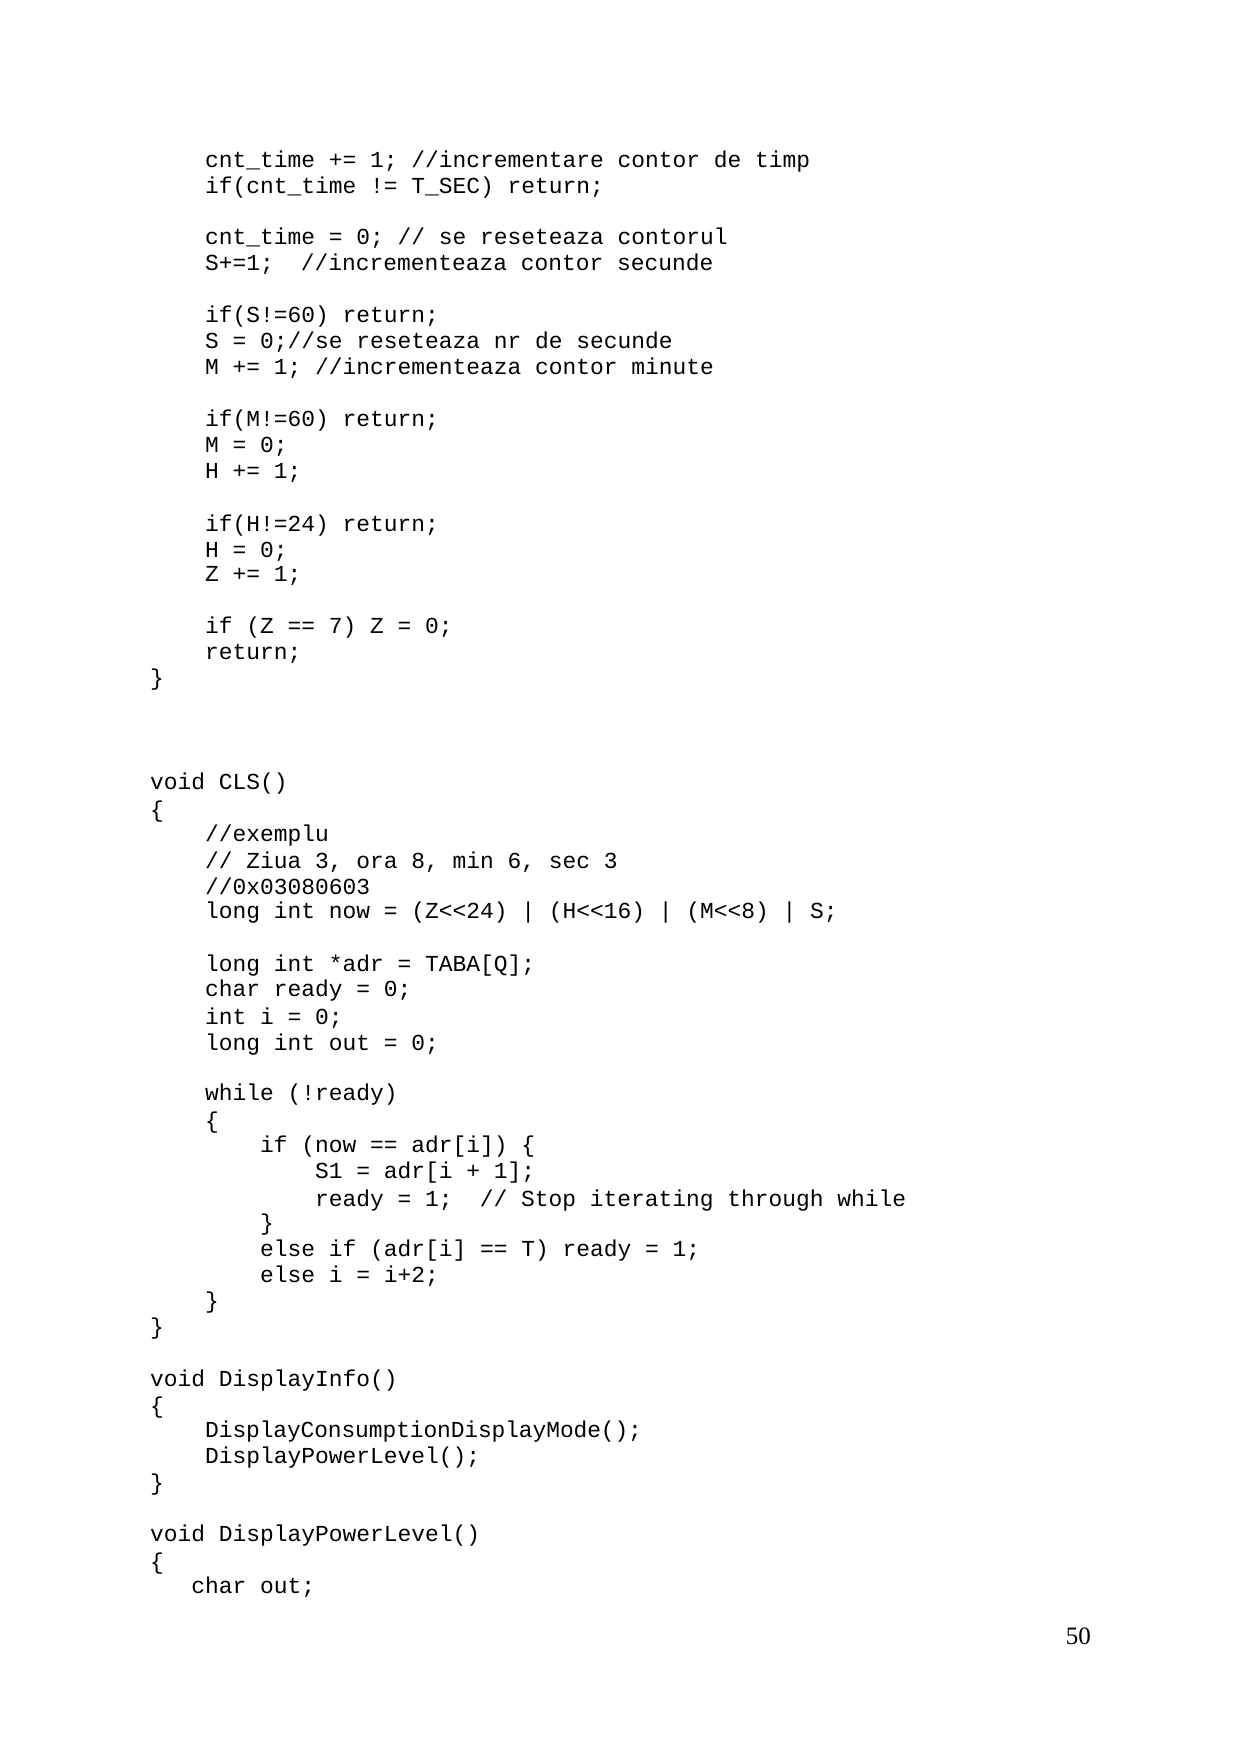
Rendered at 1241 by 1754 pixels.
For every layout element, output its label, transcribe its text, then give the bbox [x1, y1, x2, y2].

text cnt_time = 0; // se reseteaza contorul S+=1; //incrementeaza contor secunde [205, 226, 729, 278]
text long int *adr = TABA[Q]; char ready = 0; [205, 952, 537, 1004]
text DisplayConsumptionDisplayMode(); DisplayPowerLevel(); [205, 1419, 738, 1471]
text } [260, 1211, 1182, 1237]
text void CLS() [150, 770, 1182, 796]
text int i = 0; [205, 1004, 1182, 1030]
text Z += 1; [205, 562, 1182, 588]
text H += 1; [205, 459, 1182, 485]
text while (!ready) [205, 1082, 1182, 1107]
text } [205, 1289, 1182, 1315]
text H = 0; [205, 537, 439, 562]
text S = 0;//se reseteaza nr de secunde [205, 330, 1182, 356]
text if(H!=24) return; [205, 512, 439, 537]
text { [205, 1107, 1182, 1133]
text void DisplayPowerLevel() [150, 1522, 1182, 1548]
text //exemplu [205, 822, 1182, 848]
text { [150, 1548, 1182, 1574]
text return; [205, 640, 1182, 666]
text } [150, 1315, 1182, 1341]
text ready = 1; // Stop iterating through while [315, 1185, 1182, 1211]
text long int out = 0; [205, 1030, 1182, 1056]
text if(S!=60) return; [205, 304, 1182, 329]
text if (now == adr[i]) { S1 = adr[i + 1]; [260, 1133, 537, 1185]
text char out; [191, 1574, 1182, 1600]
text { [150, 1393, 1182, 1419]
text { [150, 796, 1182, 822]
text } [150, 666, 1182, 692]
text } [150, 1471, 1182, 1497]
text long int now = (Z<<24) | (H<<16) | (M<<8) | S; [205, 900, 1182, 926]
text void DisplayInfo() [150, 1367, 1182, 1393]
text //0x03080603 [205, 874, 1182, 900]
text // Ziua 3, ora 8, min 6, sec 3 [205, 848, 1182, 874]
text else if (adr[i] == T) ready = 1; else i = i+2; [260, 1237, 702, 1289]
text M = 0; [205, 433, 439, 459]
text cnt_time += 1; //incrementare contor de timp if(cnt_time != T_SEC) return; [205, 148, 812, 200]
text if (Z == 7) Z = 0; [205, 614, 1182, 640]
text if(M!=60) return; [205, 407, 439, 433]
text M += 1; //incrementeaza contor minute [205, 356, 1182, 382]
